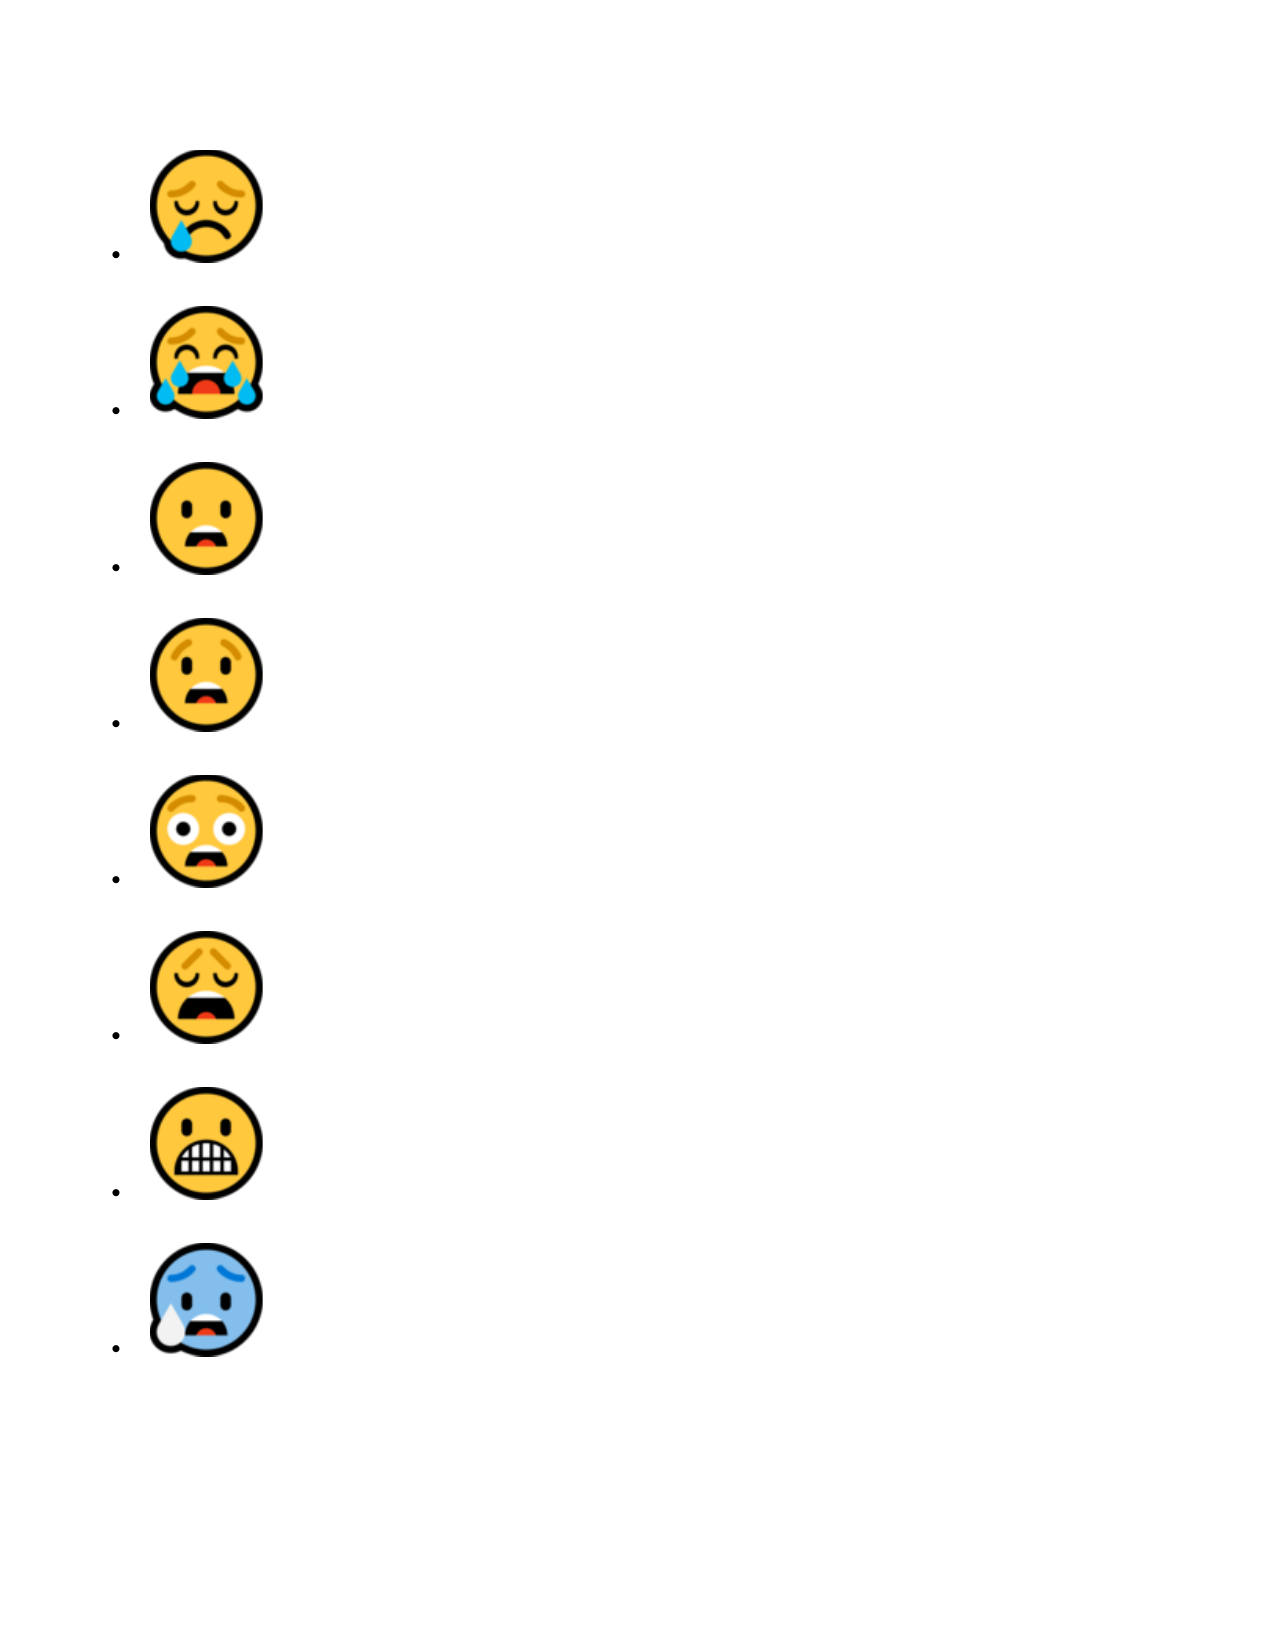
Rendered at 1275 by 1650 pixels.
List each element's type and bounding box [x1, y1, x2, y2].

picture [150, 775, 263, 888]
picture [150, 306, 263, 419]
picture [150, 931, 263, 1044]
picture [150, 618, 263, 732]
picture [150, 1087, 263, 1200]
picture [150, 1243, 263, 1357]
picture [150, 462, 263, 575]
picture [150, 150, 263, 263]
